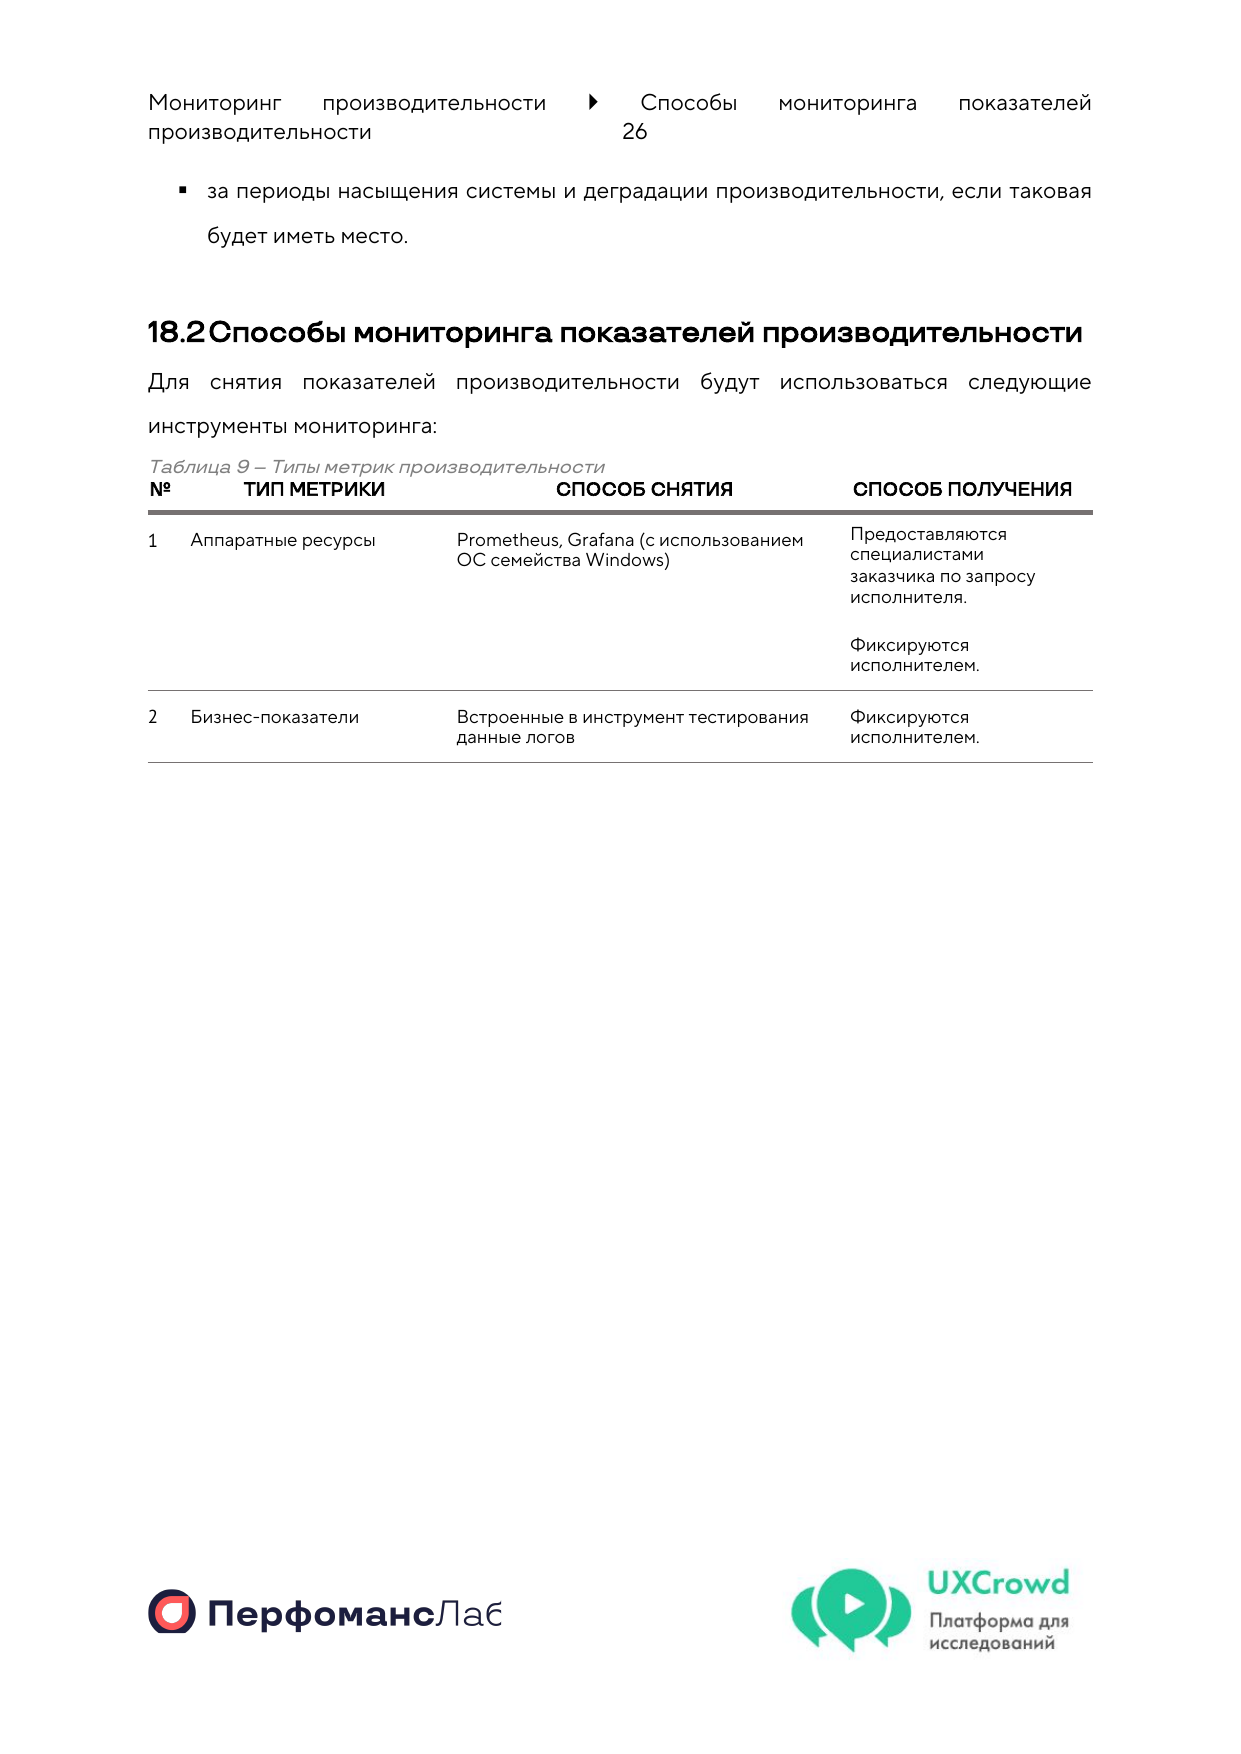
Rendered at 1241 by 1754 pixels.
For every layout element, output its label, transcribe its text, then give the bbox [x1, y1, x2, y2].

table_cell Фиксируются исполнителем. [850, 691, 1092, 762]
text Таблица 9 – Типы метрик производительности [148, 456, 1092, 479]
table_cell Бизнес-показатели [190, 691, 456, 762]
table_header СПОСОБ СНЯТИЯ [456, 479, 850, 510]
table_cell 2 [148, 691, 190, 762]
subtitle Способы мониторинга показателей производительности [148, 315, 1092, 350]
table_cell Предоставляются специалистами заказчика по запросу исполнителя. Фиксируются исполнителем. [850, 515, 1092, 690]
text за периоды насыщения системы и деградации производительности, если таковая будет иметь место. [177, 177, 1092, 251]
text Для снятия показателей производительности будут использоваться следующие инструменты мониторинга: [148, 368, 1092, 441]
picture [781, 1558, 1093, 1666]
table_header № [148, 479, 190, 510]
table_header СПОСОБ ПОЛУЧЕНИЯ [850, 479, 1092, 510]
table_header ТИП МЕТРИКИ [190, 479, 456, 510]
table_cell Prometheus, Grafana (с использованием ОС семейства Windows) [456, 515, 850, 690]
picture [148, 1589, 502, 1634]
table_cell Встроенные в инструмент тестирования данные логов [456, 691, 850, 762]
table_cell Аппаратные ресурсы [190, 515, 456, 690]
table_cell 1 [148, 515, 190, 690]
